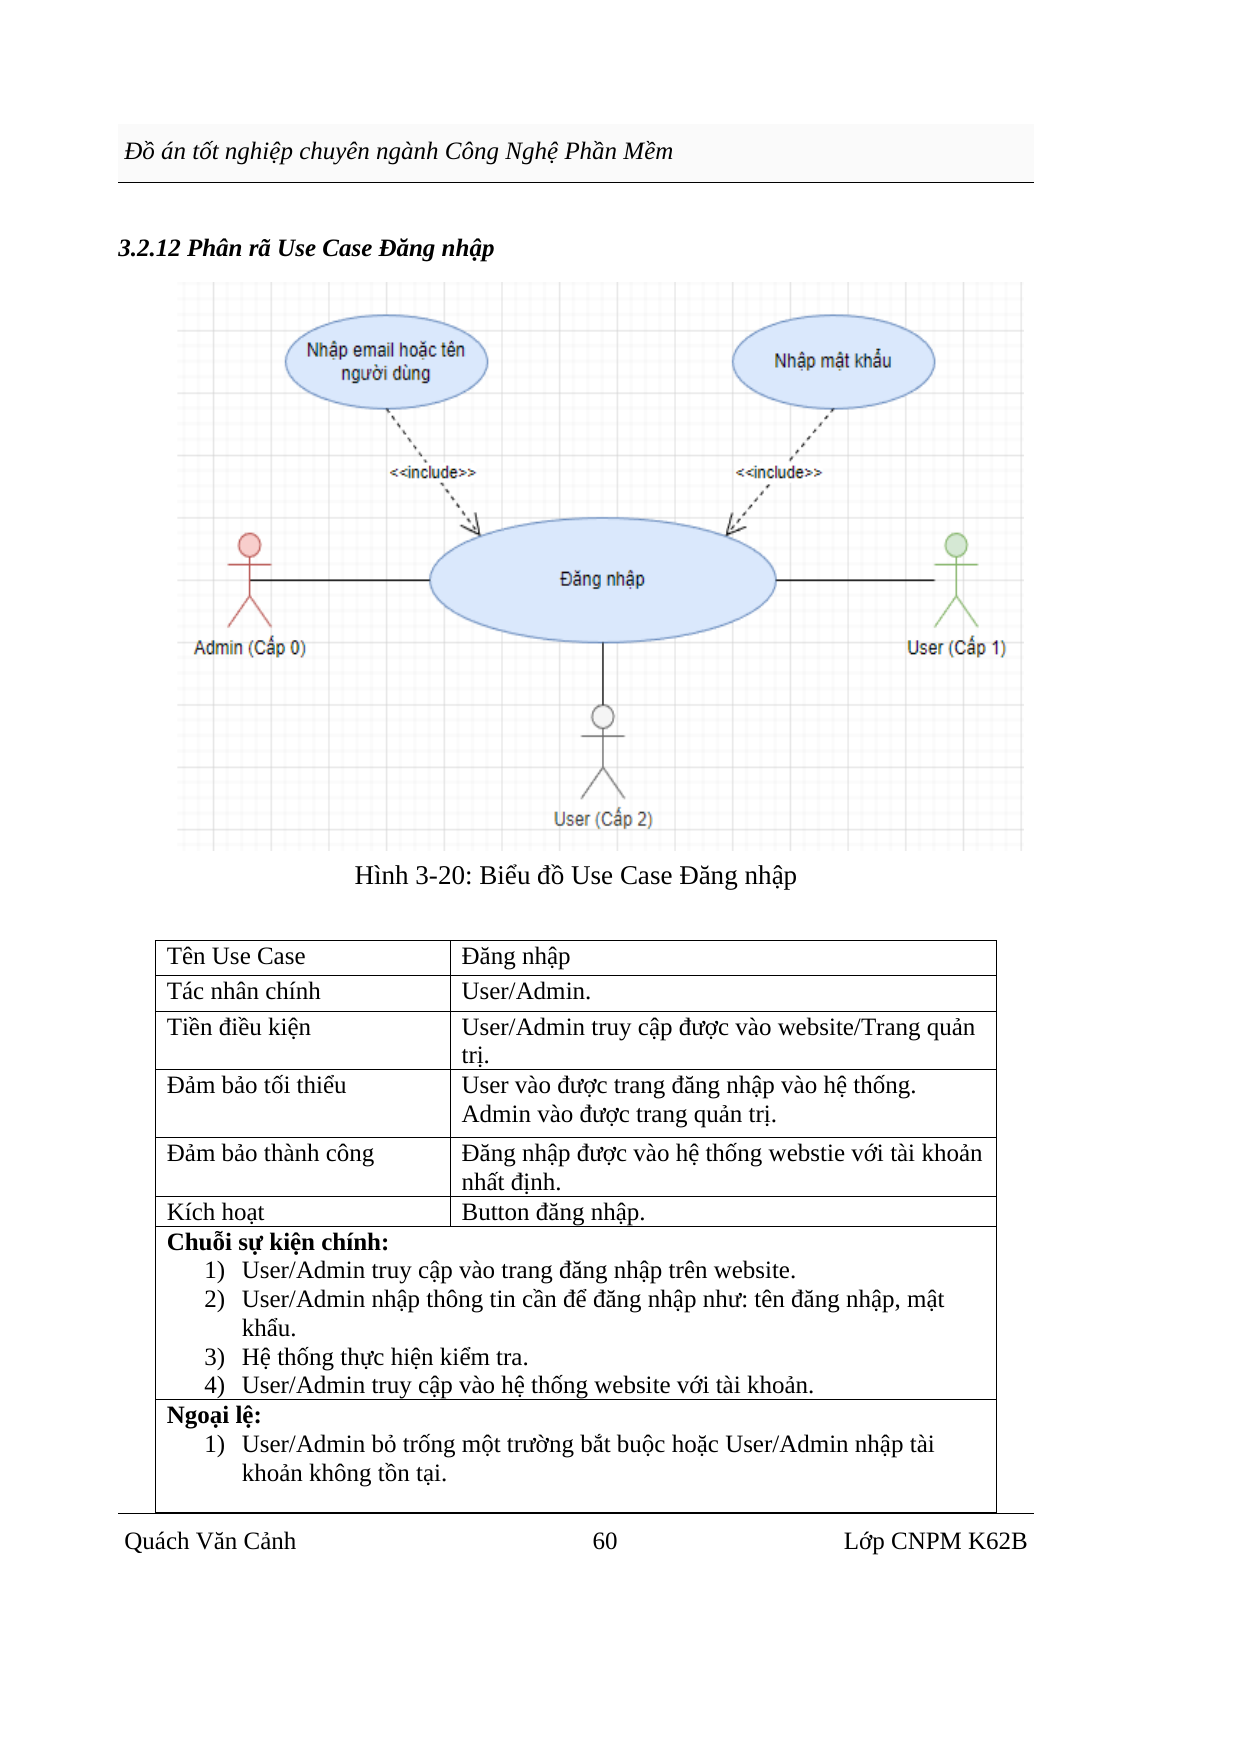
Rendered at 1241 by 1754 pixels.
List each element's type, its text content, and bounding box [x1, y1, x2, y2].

table_cell Kích hoạt [156, 1197, 450, 1226]
table_cell Tác nhân chính [156, 976, 450, 1011]
table_cell User vào được trang đăng nhập vào hệ thống. Admin vào được trang quản trị. [451, 1070, 996, 1137]
table_header Đăng nhập [451, 941, 996, 975]
table_cell User/Admin. [451, 976, 996, 1011]
table_cell Chuỗi sự kiện chính: User/Admin truy cập vào trang đăng nhập trên website. User/Admin nhập thông tin cần để đăng nhập như: tên đăng nhập, mật khẩu. Hệ thống thực hiện kiểm tra. User/Admin truy cập vào hệ thống website với tài khoản. [156, 1227, 996, 1399]
table_cell Button đăng nhập. [451, 1197, 996, 1226]
picture [177, 282, 1024, 851]
table_cell Tiền điều kiện [156, 1012, 450, 1069]
table_cell Đăng nhập được vào hệ thống webstie với tài khoản nhất định. [451, 1138, 996, 1196]
table_cell Đảm bảo tối thiểu [156, 1070, 450, 1137]
subtitle Phân rã Use Case Đăng nhập [118, 233, 1033, 262]
table_cell User/Admin truy cập được vào website/Trang quản trị. [451, 1012, 996, 1069]
table_header Tên Use Case [156, 941, 450, 975]
table_cell Đảm bảo thành công [156, 1138, 450, 1196]
